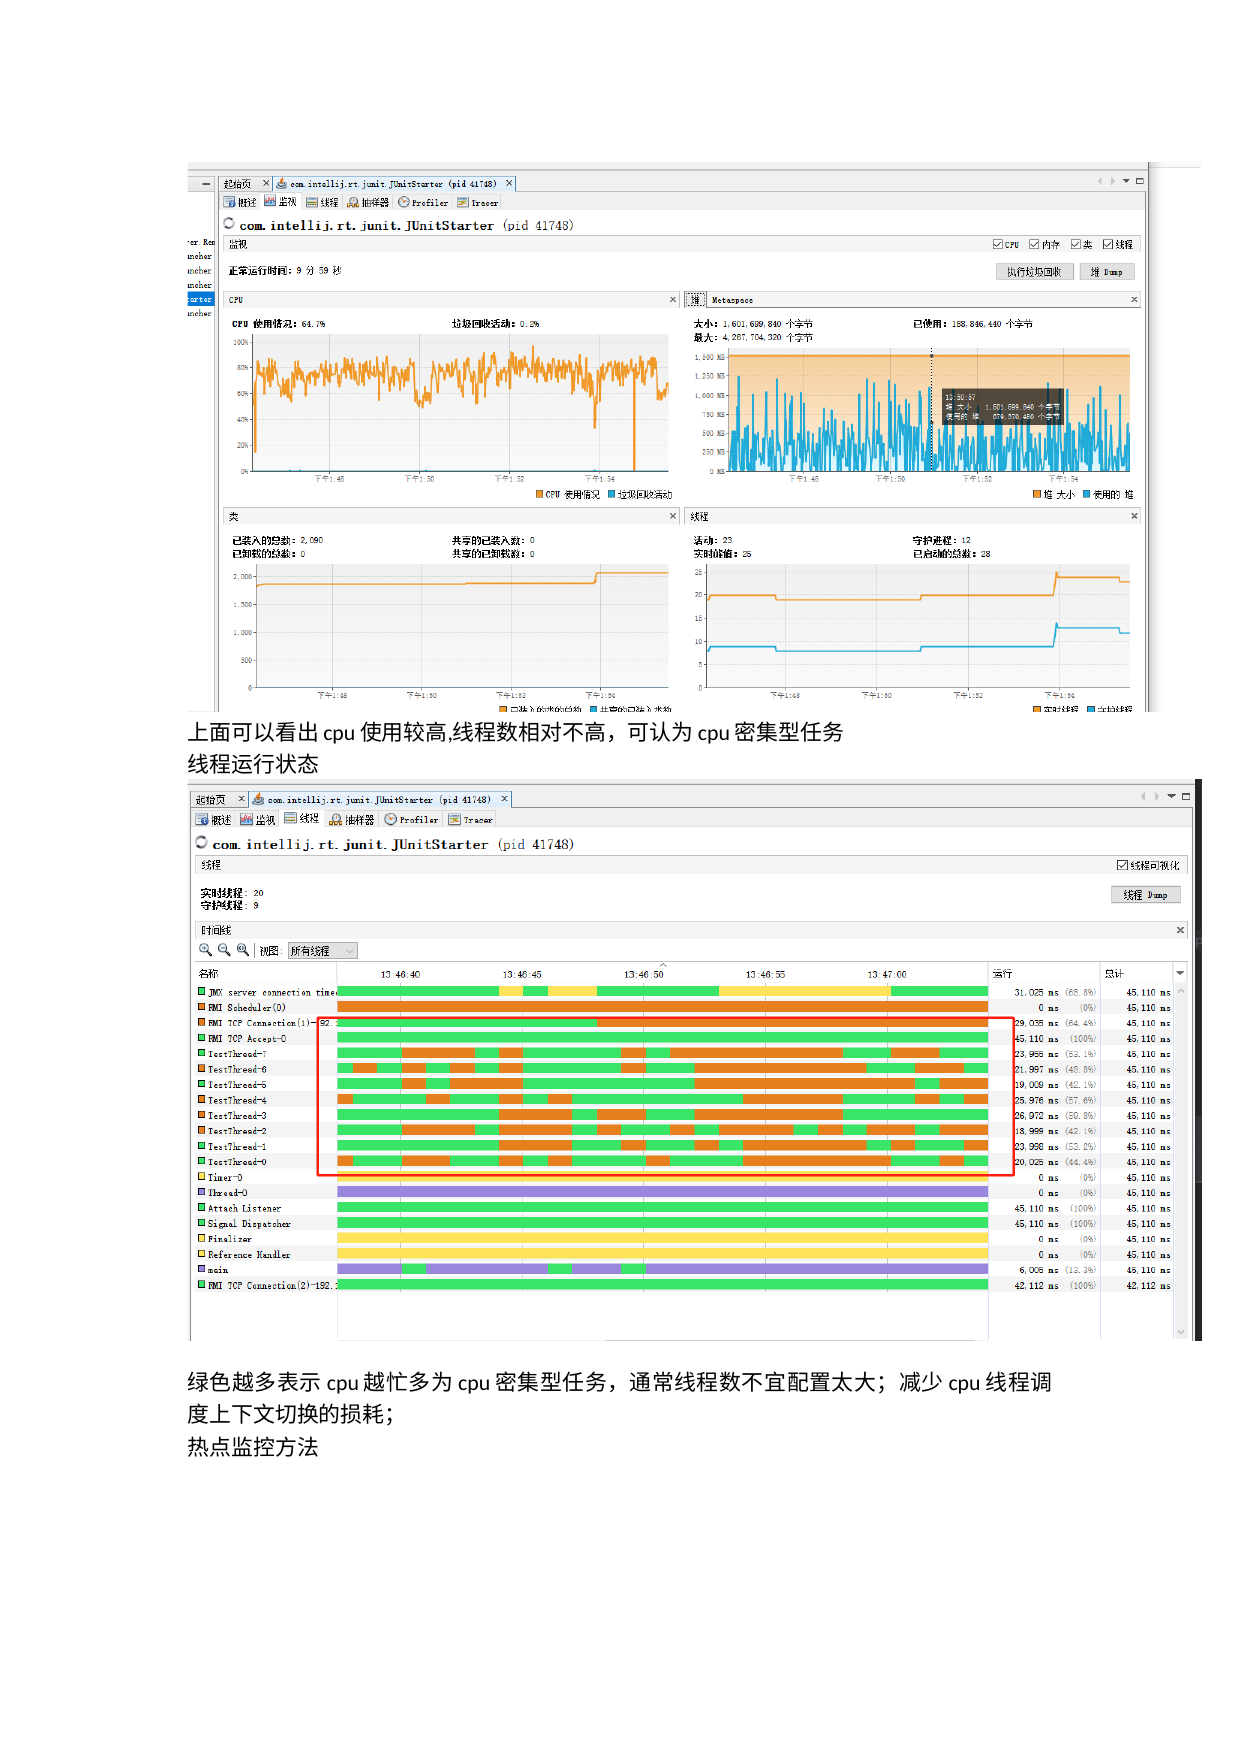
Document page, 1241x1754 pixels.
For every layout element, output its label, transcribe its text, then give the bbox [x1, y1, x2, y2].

text 线程运行状态 [187, 747, 1053, 779]
picture [187, 162, 1201, 712]
picture [187, 779, 1202, 1341]
text 绿色越多表示cpu越忙多为cpu密集型任务，通常线程数不宜配置太大；减少cpu线程调度上下文切换的损耗； [187, 1364, 1053, 1429]
text 上面可以看出cpu使用较高,线程数相对不高，可认为cpu密集型任务 [187, 714, 1053, 747]
text 热点监控方法 [187, 1429, 1053, 1462]
